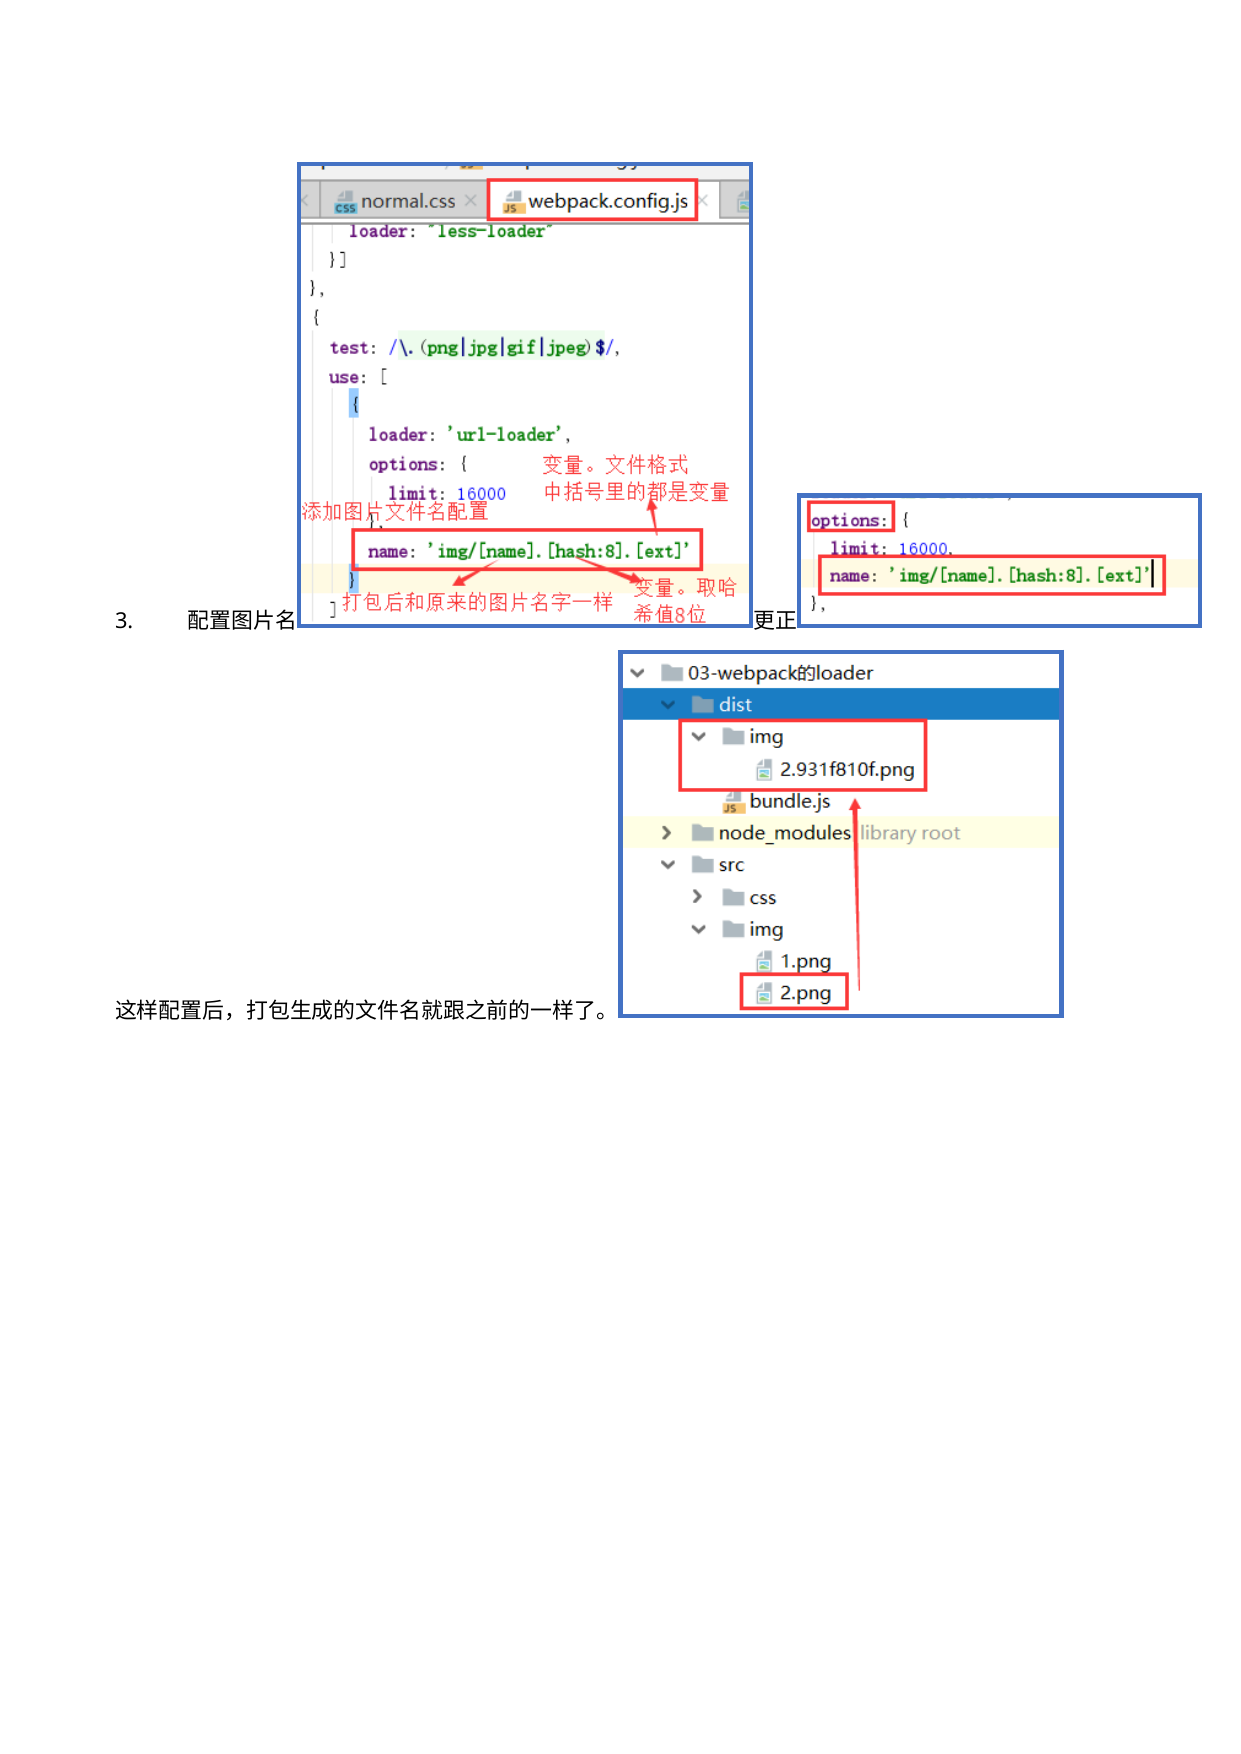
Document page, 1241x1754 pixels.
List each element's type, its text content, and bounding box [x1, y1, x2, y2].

picture [623, 654, 1059, 1014]
picture [301, 166, 749, 624]
picture [801, 498, 1198, 624]
